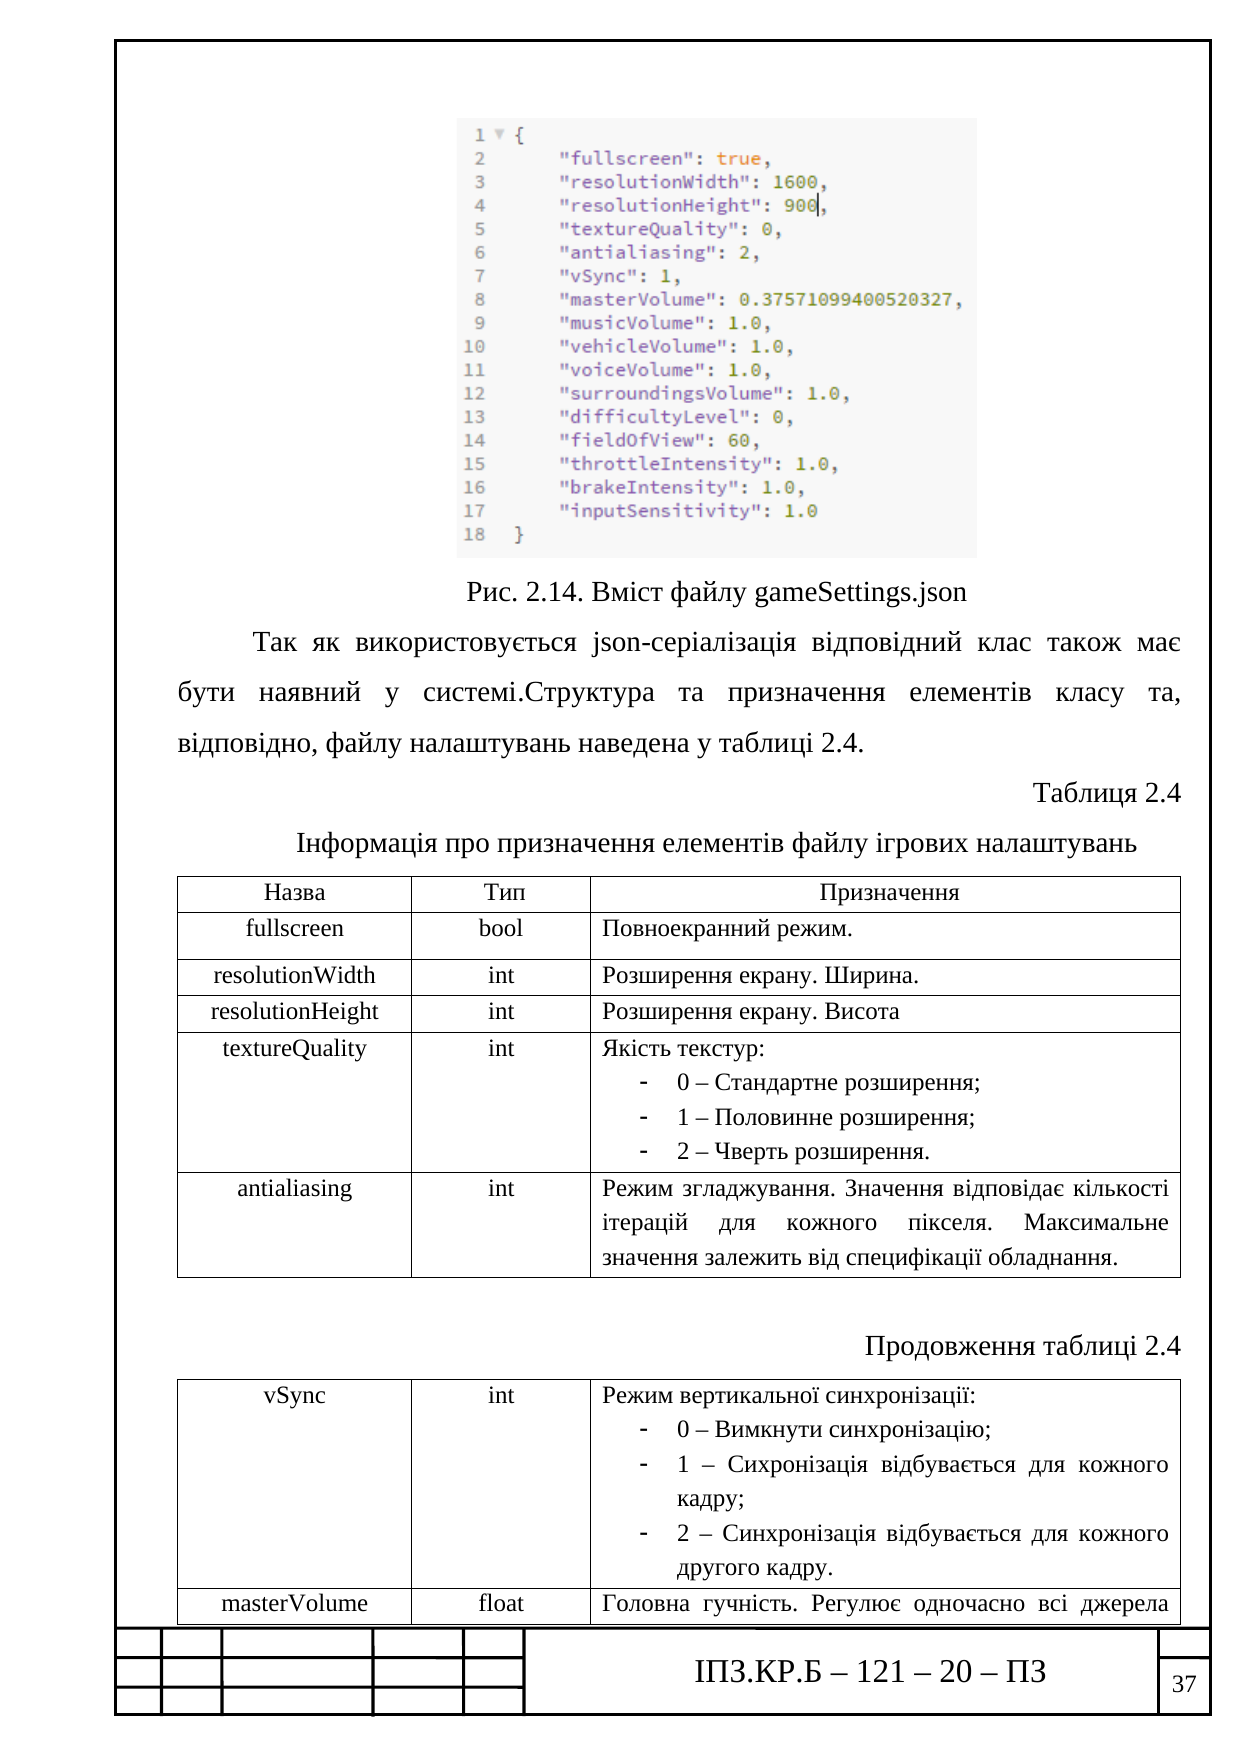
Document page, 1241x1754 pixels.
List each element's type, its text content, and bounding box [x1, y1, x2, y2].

table_header Тип [412, 877, 590, 912]
text Таблиця 2.4 [177, 775, 1181, 809]
table_cell int [412, 1033, 590, 1172]
table_cell resolutionWidth [178, 960, 411, 995]
text Продовження таблиці 2.4 [177, 1328, 1181, 1362]
table_header Призначення [591, 877, 1180, 912]
table_cell bool [412, 913, 590, 959]
table_cell fullscreen [178, 913, 411, 959]
text Рис. 2.14. Вміст файлу gameSettings.json [177, 574, 1181, 607]
table_cell Повноекранний режим. [591, 913, 1180, 959]
table_header vSync [178, 1380, 411, 1587]
table_cell int [412, 960, 590, 995]
table_header int [412, 1380, 590, 1587]
table_cell Розширення екрану. Висота [591, 996, 1180, 1032]
table_cell Розширення екрану. Ширина. [591, 960, 1180, 995]
text Так як використовується json-серіалізація відповідний клас також має бути наявний у системі.Структура та призначення елементів класу та, відповідно, файлу налаштувань наведена у таблиці 2.4. [177, 624, 1181, 758]
table_cell int [412, 1173, 590, 1277]
table_cell Режим згладжування. Значення відповідає кількості ітерацій для кожного пікселя. Максимальне значення залежить від специфікації обладнання. [591, 1173, 1180, 1277]
text Інформація про призначення елементів файлу ігрових налаштувань [177, 826, 1181, 859]
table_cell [591, 1589, 1180, 1624]
table_cell masterVolume [178, 1589, 411, 1624]
picture [456, 118, 977, 558]
table_cell int [412, 996, 590, 1032]
table_cell Якість текстур: 0 – Стандартне розширення; 1 – Половинне розширення; 2 – Чверть розширення. [591, 1033, 1180, 1172]
table_header Назва [178, 877, 411, 912]
table_header Режим вертикальної синхронізації: 0 – Вимкнути синхронізацію; 1 – Сихронізація відбувається для кожного кадру; 2 – Синхронізація відбувається для кожного другого кадру. [591, 1380, 1180, 1587]
table_cell textureQuality [178, 1033, 411, 1172]
table_cell antialiasing [178, 1173, 411, 1277]
table_cell resolutionHeight [178, 996, 411, 1032]
table_cell float [412, 1589, 590, 1624]
